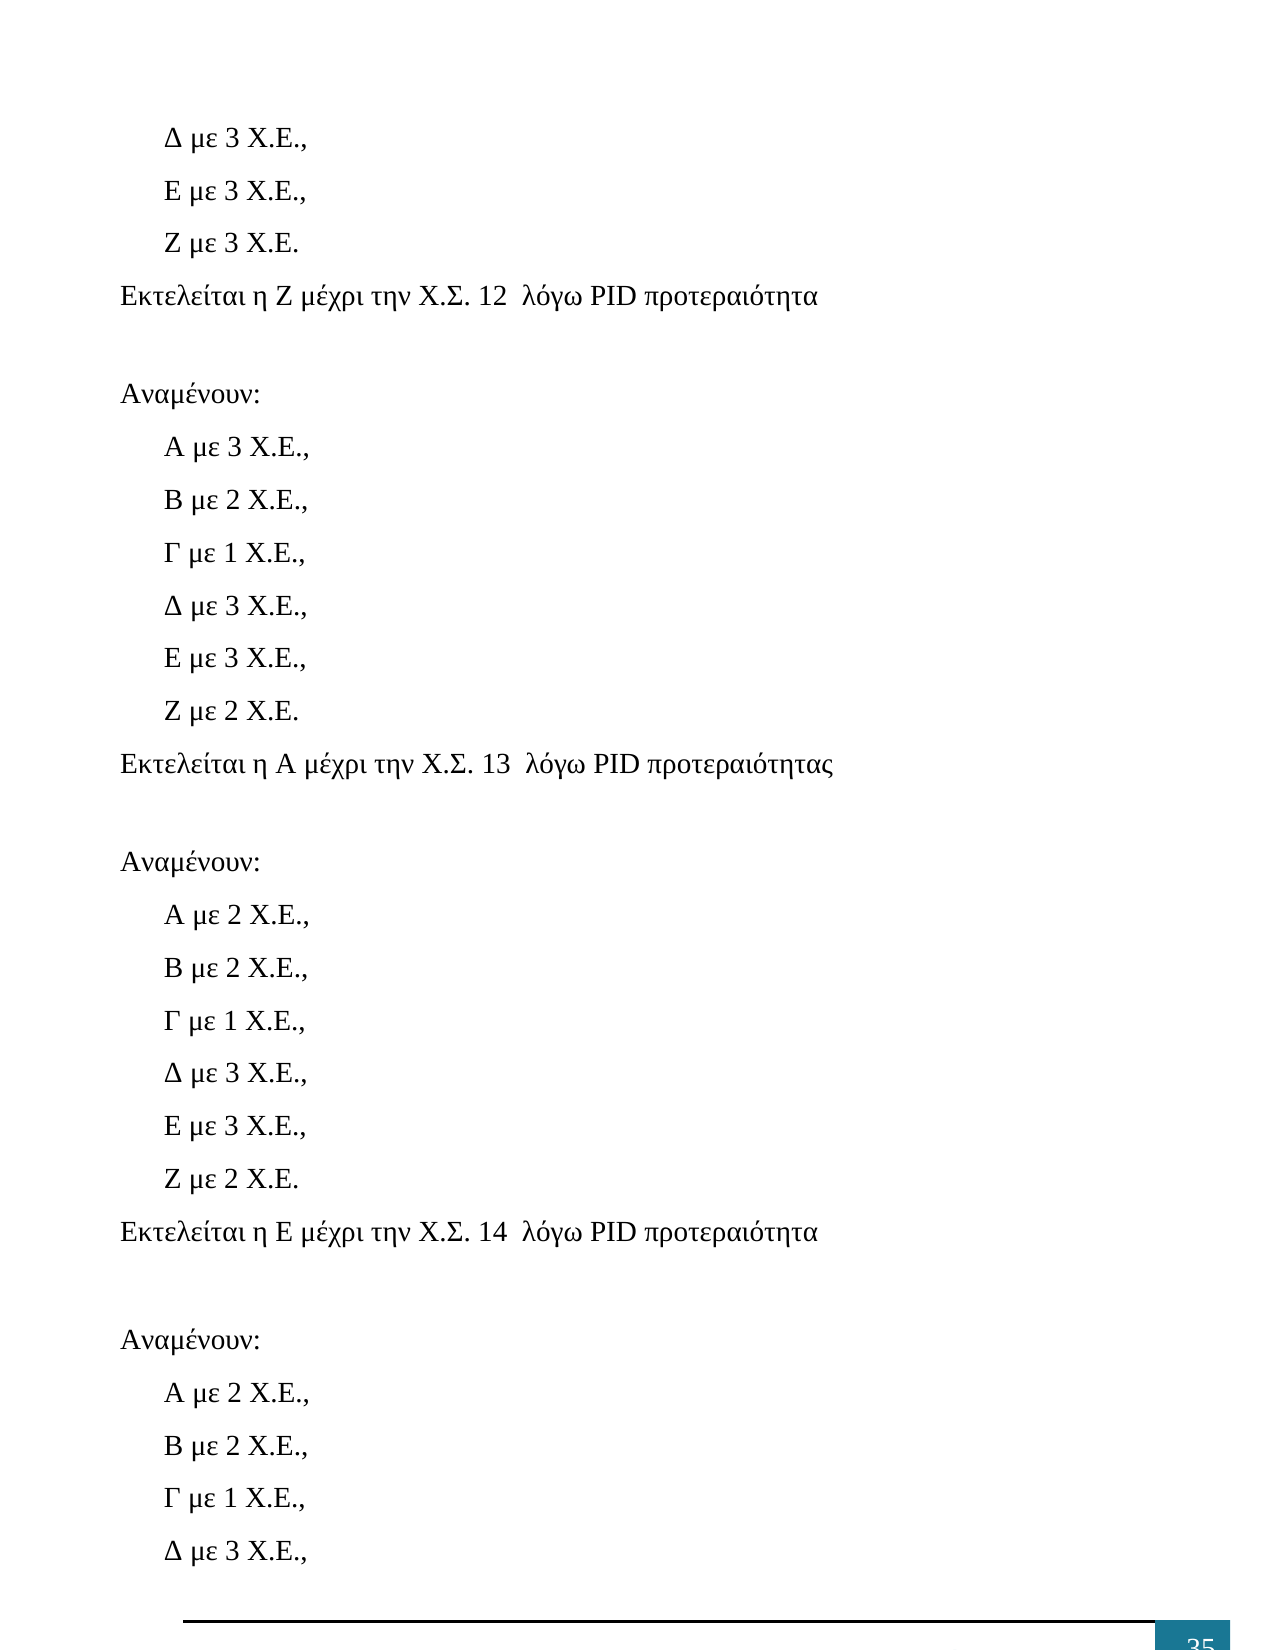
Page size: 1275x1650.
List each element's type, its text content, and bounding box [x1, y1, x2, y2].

text Εκτελείται η Α μέχρι την Χ.Σ. 13 λόγω PID προτεραιότητας [120, 746, 1155, 780]
text Γ με 1 Χ.Ε., [120, 1481, 1155, 1514]
text Ε με 3 Χ.Ε., [120, 1108, 1155, 1142]
text Εκτελείται η Ε μέχρι την Χ.Σ. 14 λόγω PID προτεραιότητα [120, 1214, 1155, 1247]
text Ζ με 2 Χ.Ε. [120, 693, 1155, 727]
text Αναμένουν: [120, 1322, 1155, 1356]
text Δ με 3 Χ.Ε., [120, 120, 1155, 153]
text Α με 3 Χ.Ε., [120, 429, 1155, 463]
text Δ με 3 Χ.Ε., [120, 1055, 1155, 1089]
text Γ με 1 Χ.Ε., [120, 535, 1155, 568]
text Δ με 3 Χ.Ε., [120, 588, 1155, 621]
text Αναμένουν: [120, 799, 1155, 878]
text Β με 2 Χ.Ε., [120, 1428, 1155, 1461]
text Β με 2 Χ.Ε., [120, 482, 1155, 516]
text Ζ με 2 Χ.Ε. [120, 1161, 1155, 1194]
text Εκτελείται η Ζ μέχρι την Χ.Σ. 12 λόγω PID προτεραιότητα [120, 278, 1155, 312]
text Γ με 1 Χ.Ε., [120, 1003, 1155, 1036]
text Α με 2 Χ.Ε., [120, 897, 1155, 931]
text Αναμένουν: [120, 331, 1155, 410]
text Β με 2 Χ.Ε., [120, 950, 1155, 983]
text Α με 2 Χ.Ε., [120, 1375, 1155, 1408]
text Ζ με 3 Χ.Ε. [120, 226, 1155, 259]
text Ε με 3 Χ.Ε., [120, 173, 1155, 206]
text Ε με 3 Χ.Ε., [120, 641, 1155, 674]
text Δ με 3 Χ.Ε., [120, 1533, 1155, 1567]
